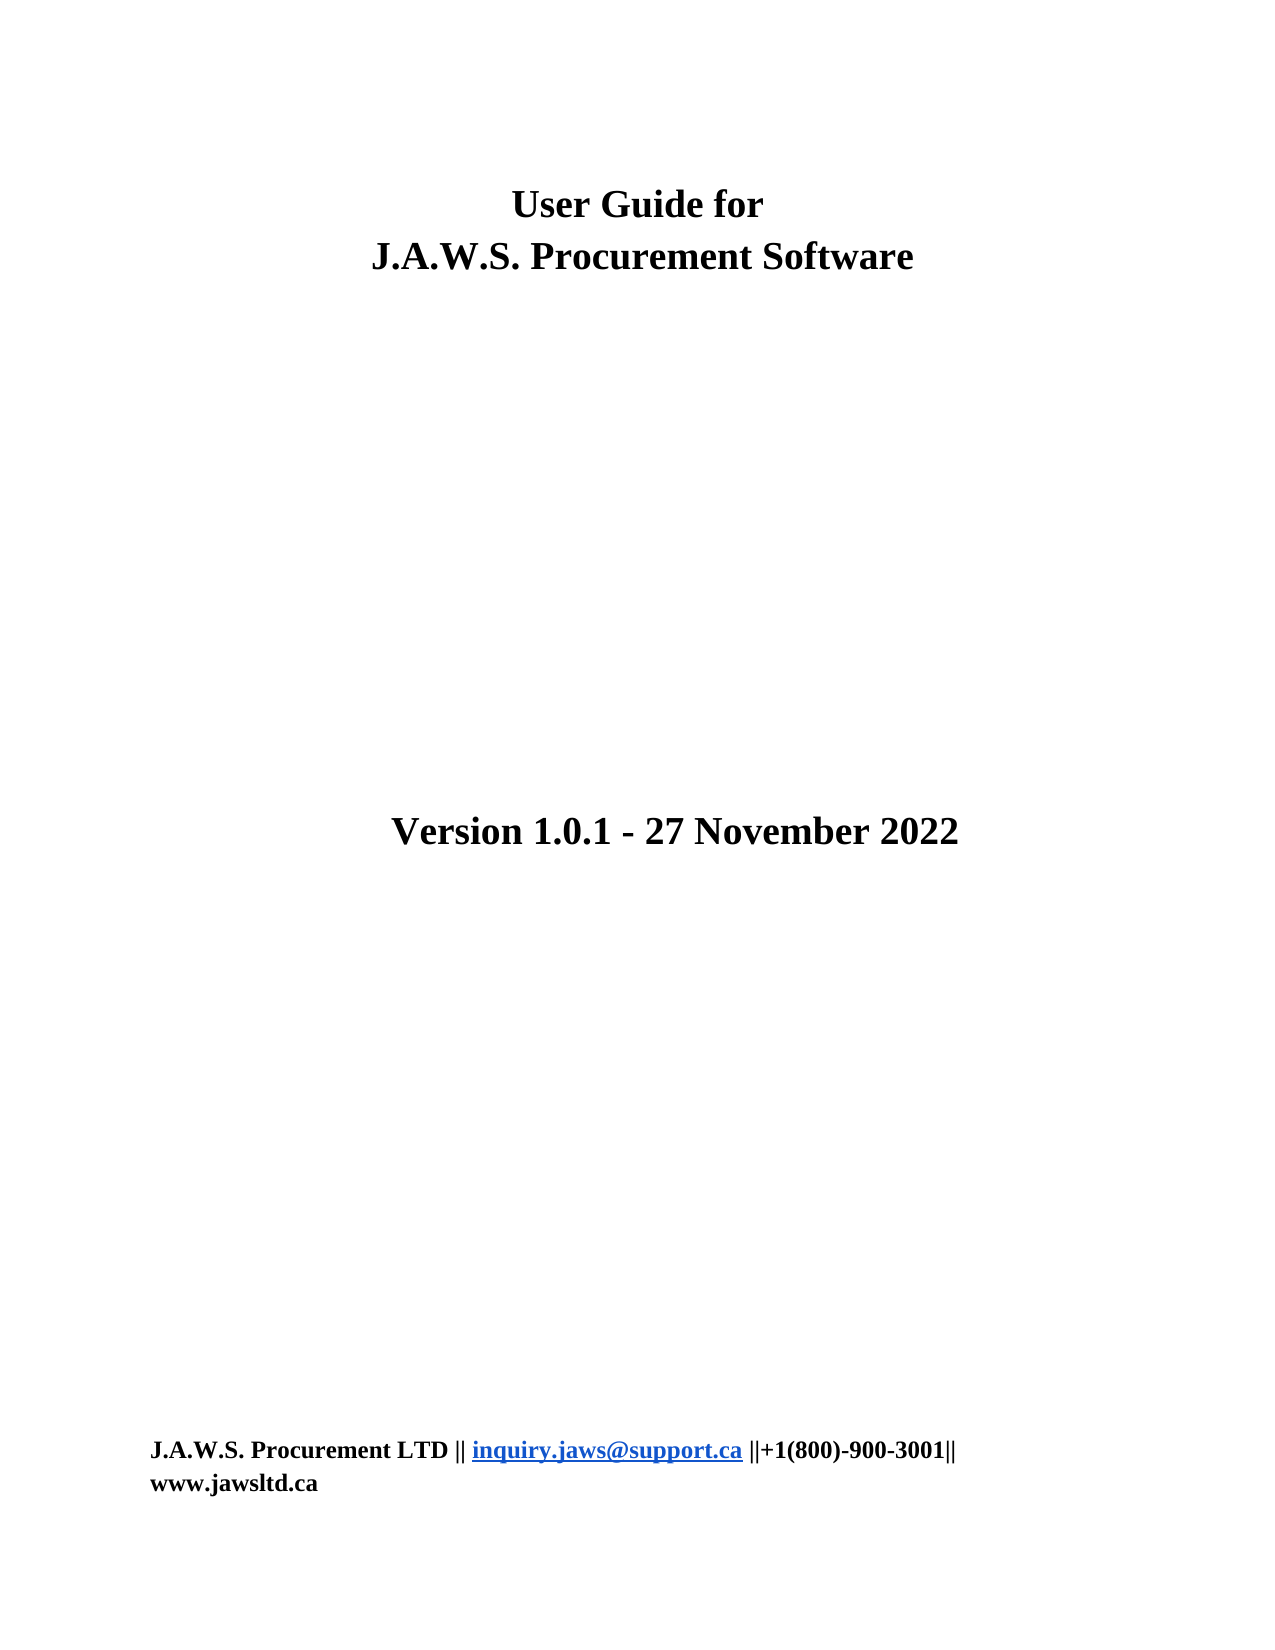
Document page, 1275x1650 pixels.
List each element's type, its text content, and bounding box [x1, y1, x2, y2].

text User Guide for [150, 180, 1125, 226]
text Version 1.0.1 - 27 November 2022 [225, 808, 1125, 853]
text J.A.W.S. Procurement LTD || inquiry.jaws@support.ca ||+1(800)-900-3001|| www.jawsltd.ca [150, 1435, 1125, 1497]
text J.A.W.S. Procurement Software [150, 232, 1125, 278]
